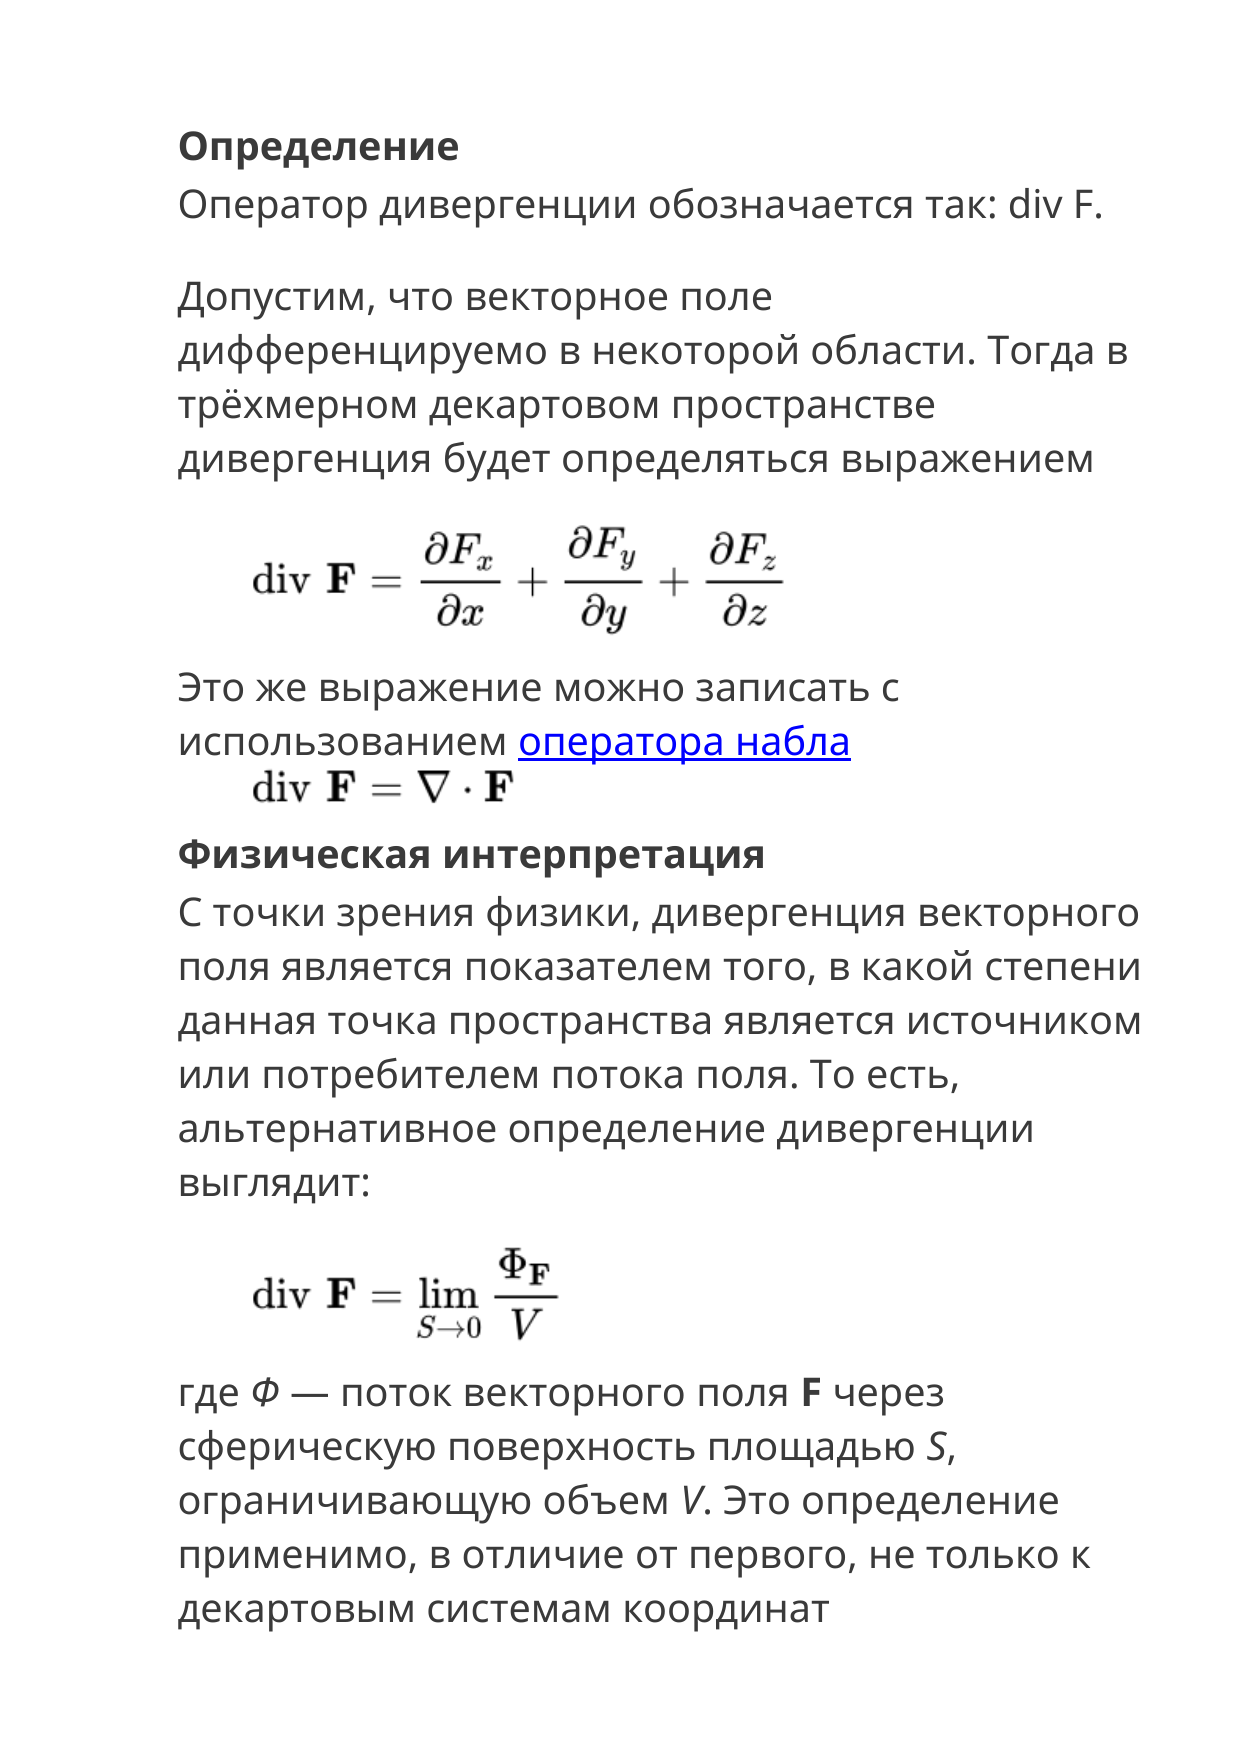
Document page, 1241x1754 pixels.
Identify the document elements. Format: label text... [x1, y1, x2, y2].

picture [252, 521, 787, 640]
subtitle Определение [177, 118, 1152, 172]
subtitle Физическая интерпретация [177, 826, 1152, 880]
text Допустим, что векторное поле дифференцируемо в некоторой области. Тогда в трёхмерном декартовом пространстве дивергенция будет определяться выражением [177, 268, 1152, 484]
text Это же выражение можно записать с использованием оператора набла [177, 659, 1152, 767]
text где Ф — поток векторного поля F через сферическую поверхность площадью S, ограничивающую объем V. Это определение применимо, в отличие от первого, не только к декартовым системам координат [177, 1364, 1152, 1634]
text С точки зрения физики, дивергенция векторного поля является показателем того, в какой степени данная точка пространства является источником или потребителем потока поля. То есть, альтернативное определение дивергенции выглядит: [177, 884, 1152, 1208]
text Оператор дивергенции обозначается так: div F. [177, 176, 1152, 230]
picture [252, 766, 515, 808]
picture [252, 1245, 562, 1346]
